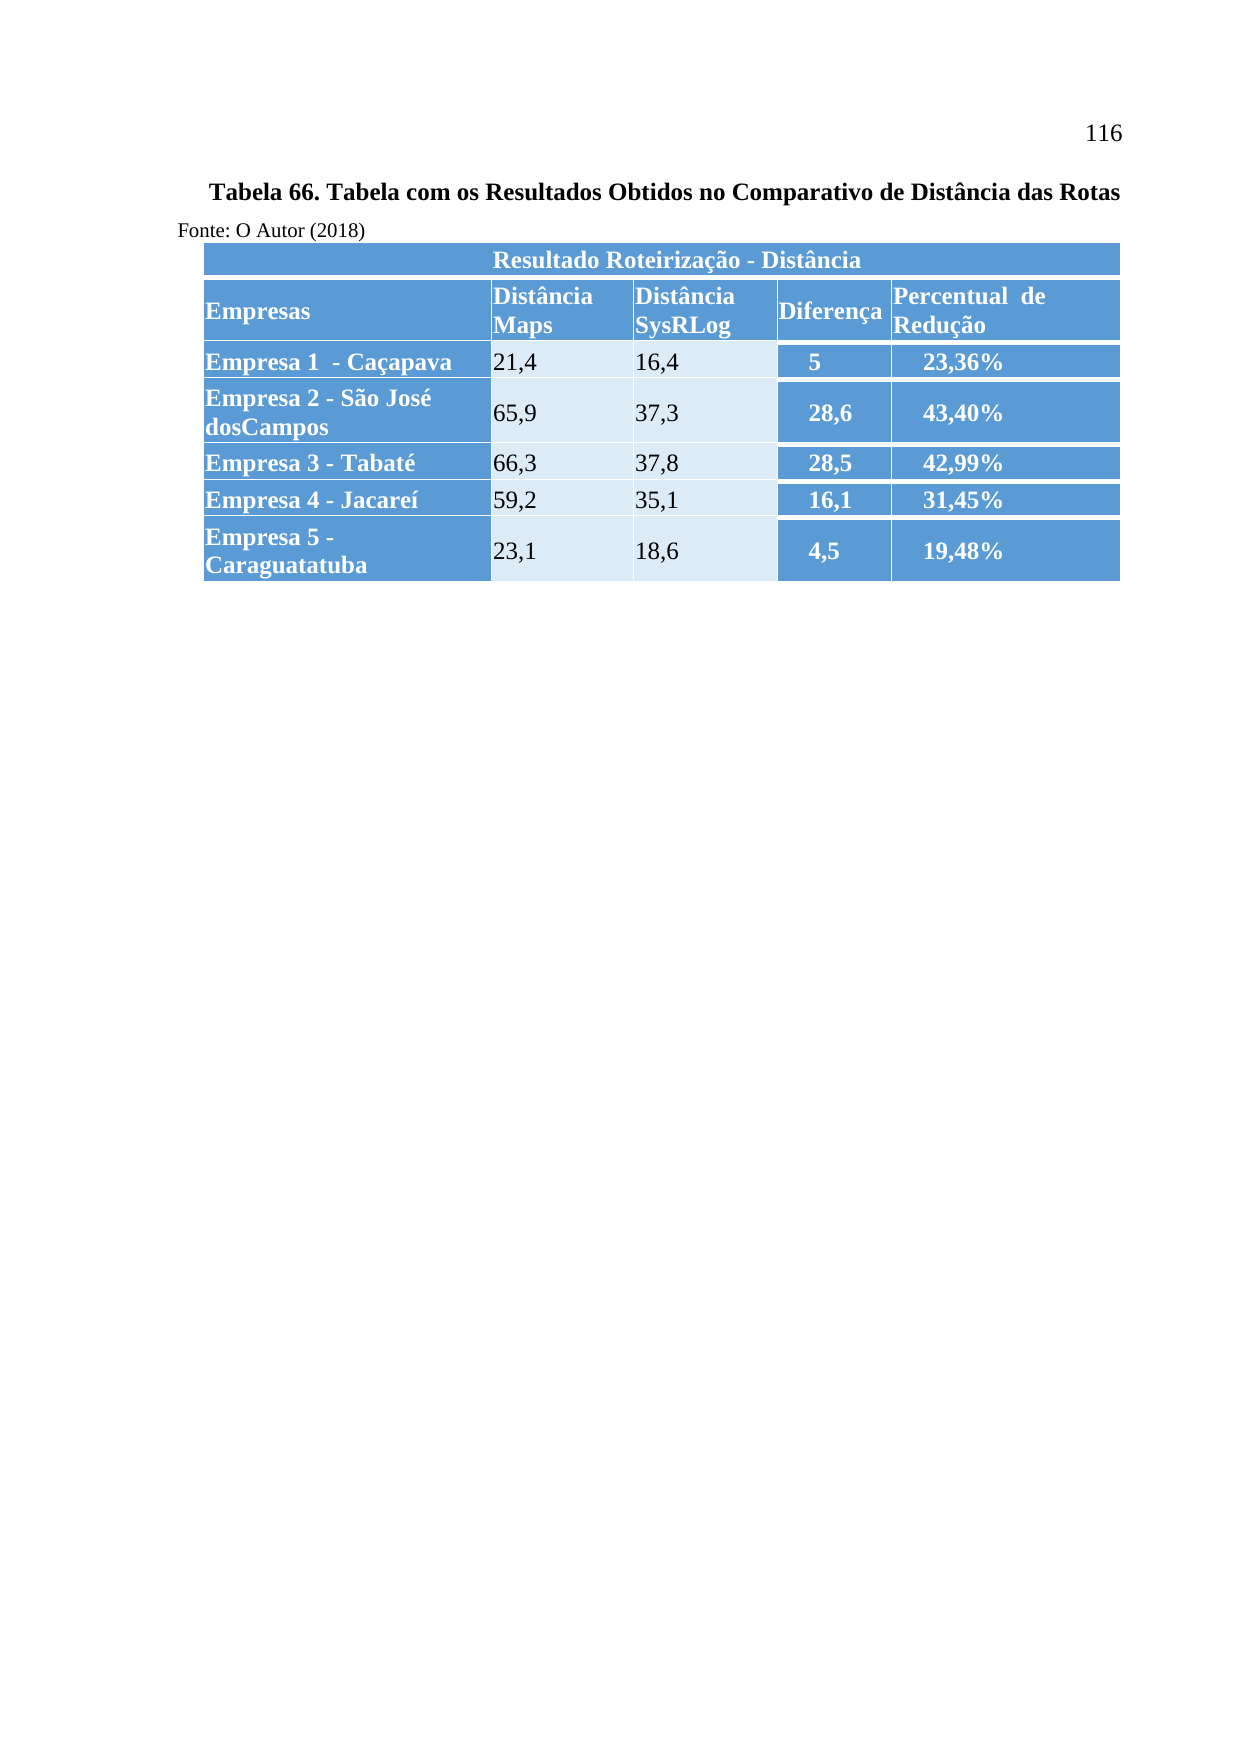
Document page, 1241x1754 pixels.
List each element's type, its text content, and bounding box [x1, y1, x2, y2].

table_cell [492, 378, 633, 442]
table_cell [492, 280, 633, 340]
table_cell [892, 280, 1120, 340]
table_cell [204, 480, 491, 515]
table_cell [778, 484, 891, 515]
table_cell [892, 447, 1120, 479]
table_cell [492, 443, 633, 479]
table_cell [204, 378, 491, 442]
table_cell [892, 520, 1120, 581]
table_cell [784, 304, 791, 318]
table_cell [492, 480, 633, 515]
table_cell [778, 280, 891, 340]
text Fonte: O Autor (2018) [177, 218, 1122, 242]
text Tabela 66. Tabela com os Resultados Obtidos no Comparativo de Distância das Rotas [207, 177, 1122, 206]
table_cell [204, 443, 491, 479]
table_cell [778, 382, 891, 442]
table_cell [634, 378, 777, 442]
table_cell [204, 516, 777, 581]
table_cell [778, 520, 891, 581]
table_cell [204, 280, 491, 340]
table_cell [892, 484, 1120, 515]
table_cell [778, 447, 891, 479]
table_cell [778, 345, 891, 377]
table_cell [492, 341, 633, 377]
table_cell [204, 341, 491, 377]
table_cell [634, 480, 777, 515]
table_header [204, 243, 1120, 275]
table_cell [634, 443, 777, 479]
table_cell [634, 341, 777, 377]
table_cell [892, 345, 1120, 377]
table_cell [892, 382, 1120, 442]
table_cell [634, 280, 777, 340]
